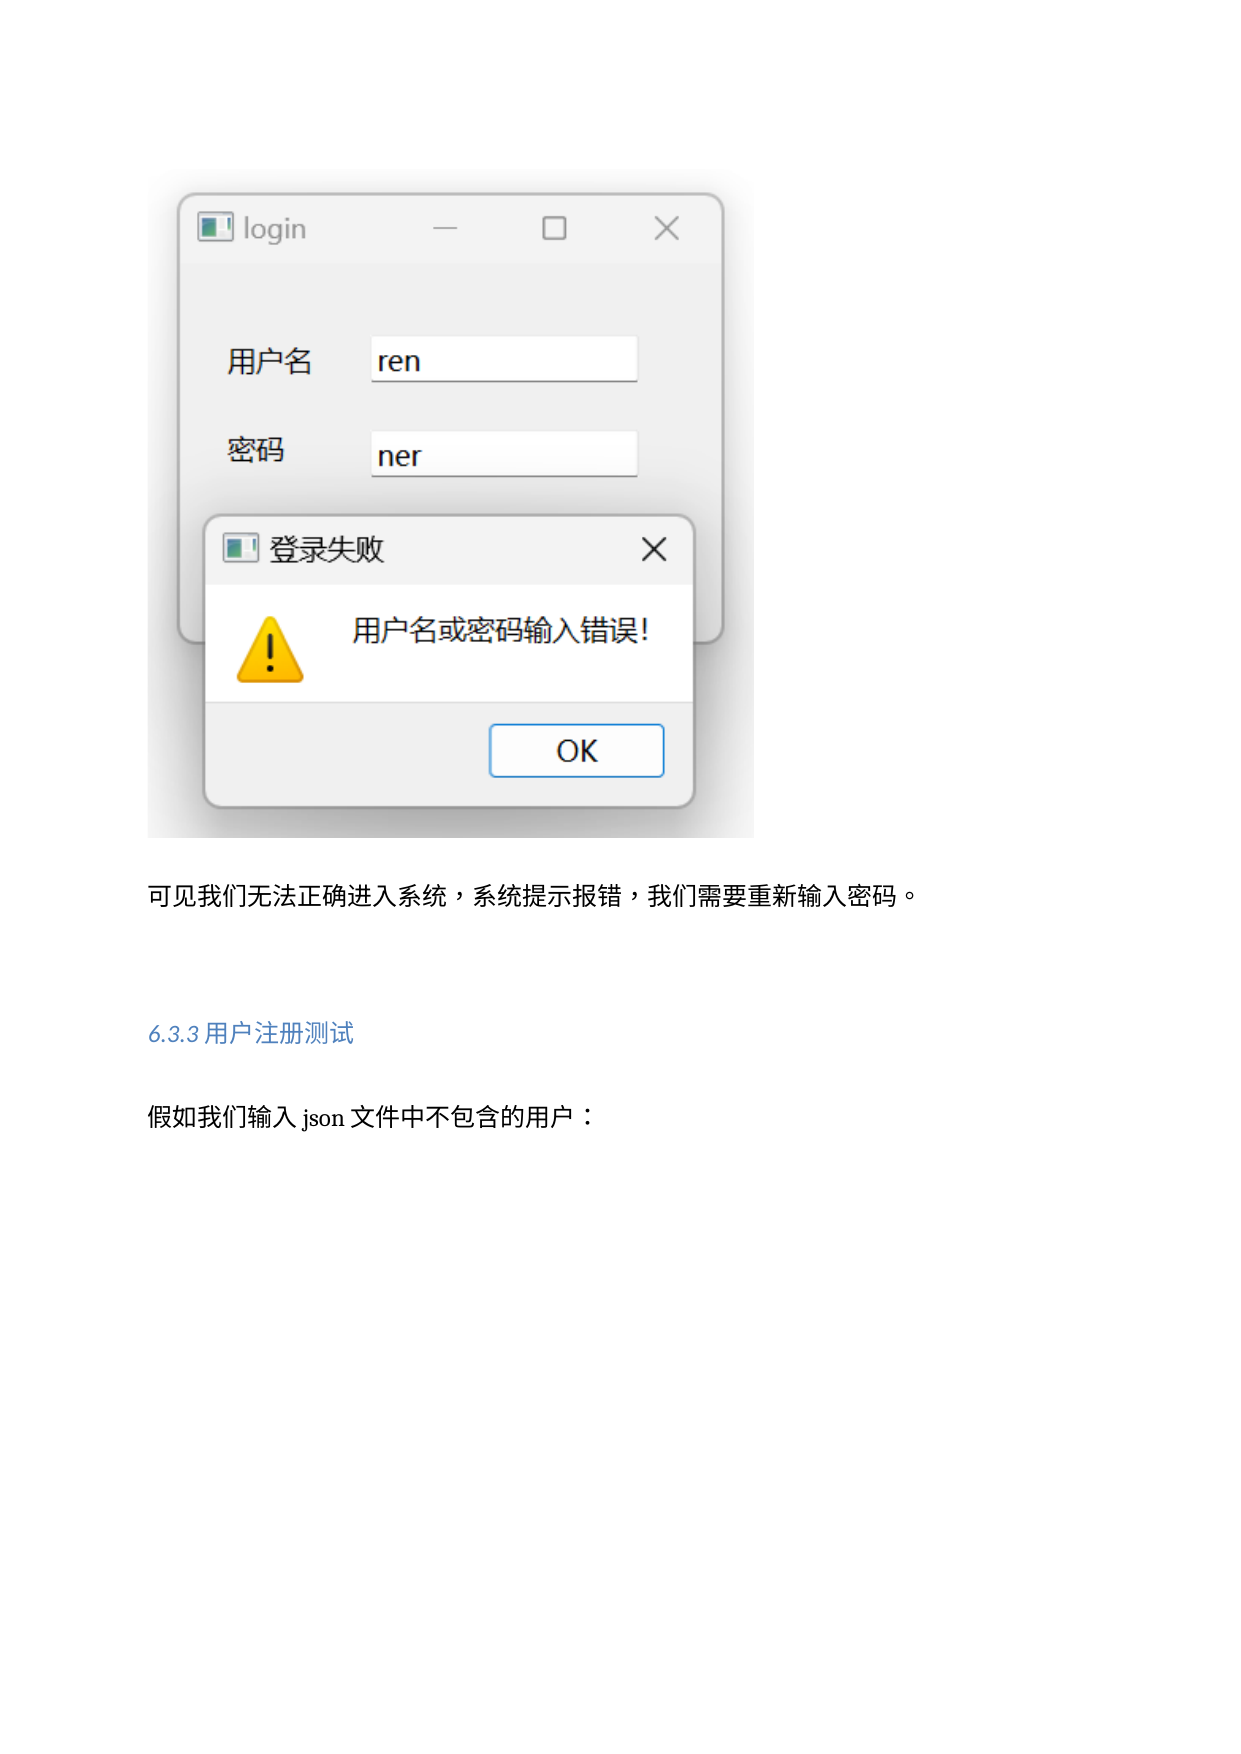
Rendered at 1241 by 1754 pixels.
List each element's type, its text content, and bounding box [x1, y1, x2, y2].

text 可见我们无法正确进入系统，系统提示报错，我们需要重新输入密码。 [148, 863, 1092, 928]
picture [147, 169, 754, 838]
text 假如我们输入json文件中不包含的用户： [148, 1084, 1092, 1149]
text 6.3.3 用户注册测试 [148, 1000, 1092, 1065]
